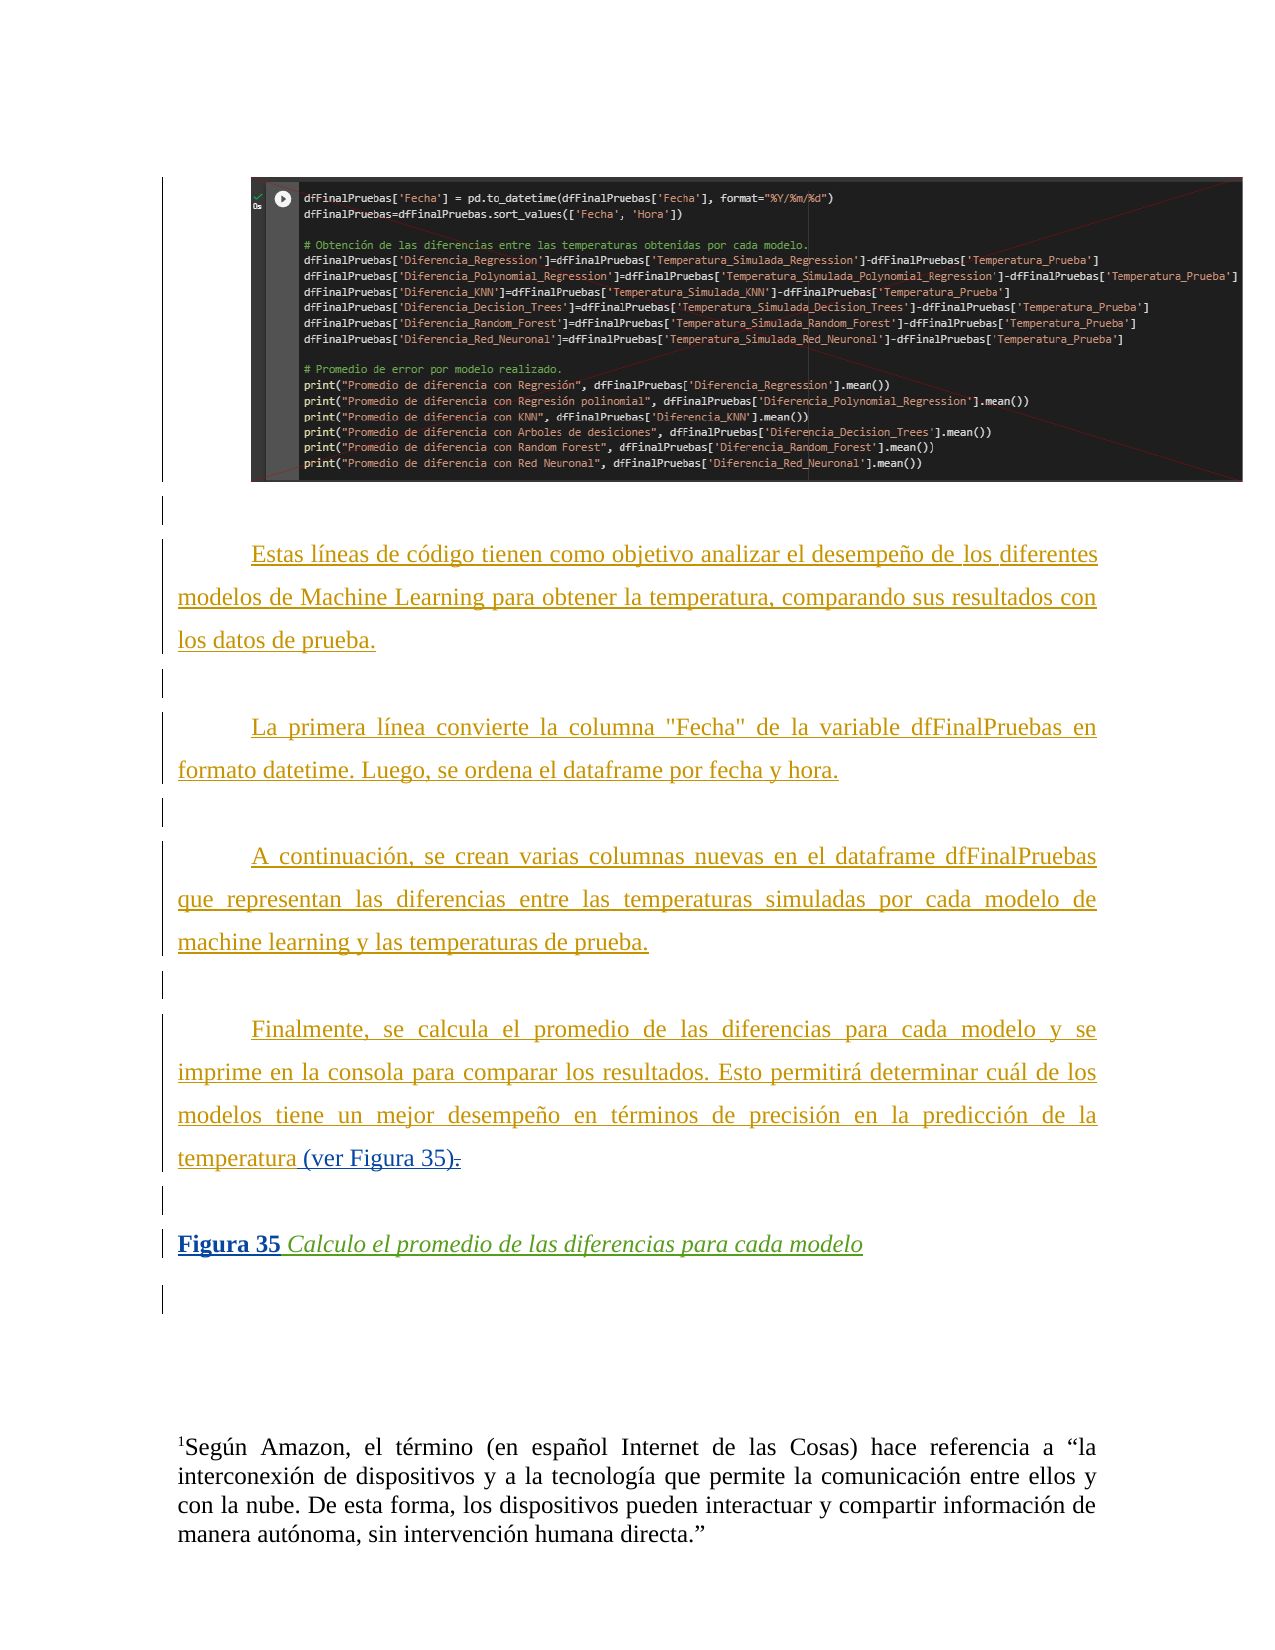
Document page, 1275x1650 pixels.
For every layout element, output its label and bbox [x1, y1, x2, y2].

picture [749, 178, 1243, 481]
picture [251, 178, 744, 481]
picture [254, 177, 1239, 329]
picture [254, 330, 1239, 482]
